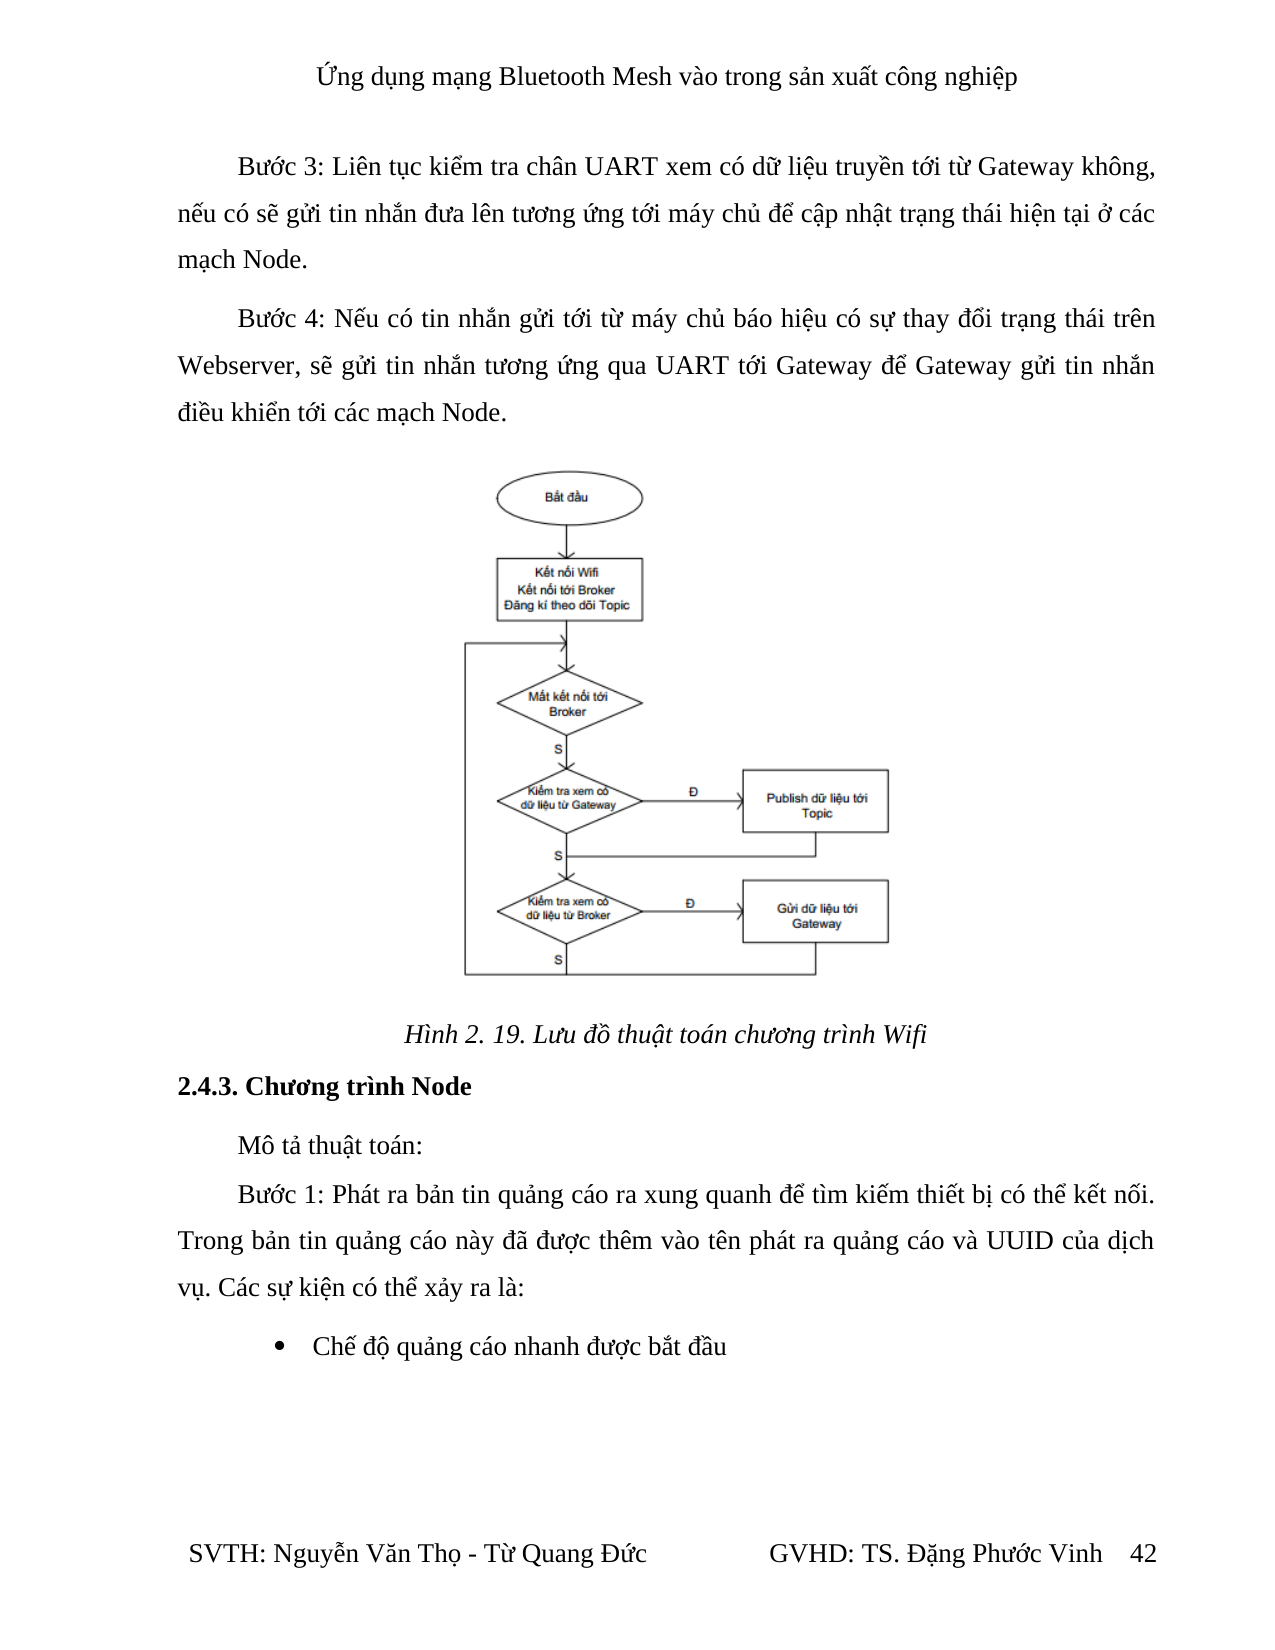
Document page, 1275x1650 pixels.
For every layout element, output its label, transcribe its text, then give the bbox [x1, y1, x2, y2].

text Bước 4: Nếu có tin nhắn gửi tới từ máy chủ báo hiệu có sự thay đổi trạng thái trên Webserver, sẽ gửi tin nhắn tương ứng qua UART tới Gateway để Gateway gửi tin nhắn điều khiển tới các mạch Node. [177, 302, 1157, 427]
text 2.4.3. Chương trình Node [177, 1070, 1157, 1102]
text Bước 1: Phát ra bản tin quảng cáo ra xung quanh để tìm kiếm thiết bị có thể kết nối. Trong bản tin quảng cáo này đã được thêm vào tên phát ra quảng cáo và UUID của dịch vụ. Các sự kiện có thể xảy ra là: [177, 1178, 1157, 1302]
text Bước 3: Liên tục kiểm tra chân UART xem có dữ liệu truyền tới từ Gateway không, nếu có sẽ gửi tin nhắn đưa lên tương ứng tới máy chủ để cập nhật trạng thái hiện tại ở các mạch Node. [177, 150, 1157, 274]
list Chế độ quảng cáo nhanh được bắt đầu [275, 1330, 1157, 1361]
text Mô tả thuật toán: [177, 1129, 1157, 1161]
picture [387, 455, 948, 1002]
text Hình 2. 19. Lưu đồ thuật toán chương trình Wifi [177, 1018, 1157, 1049]
